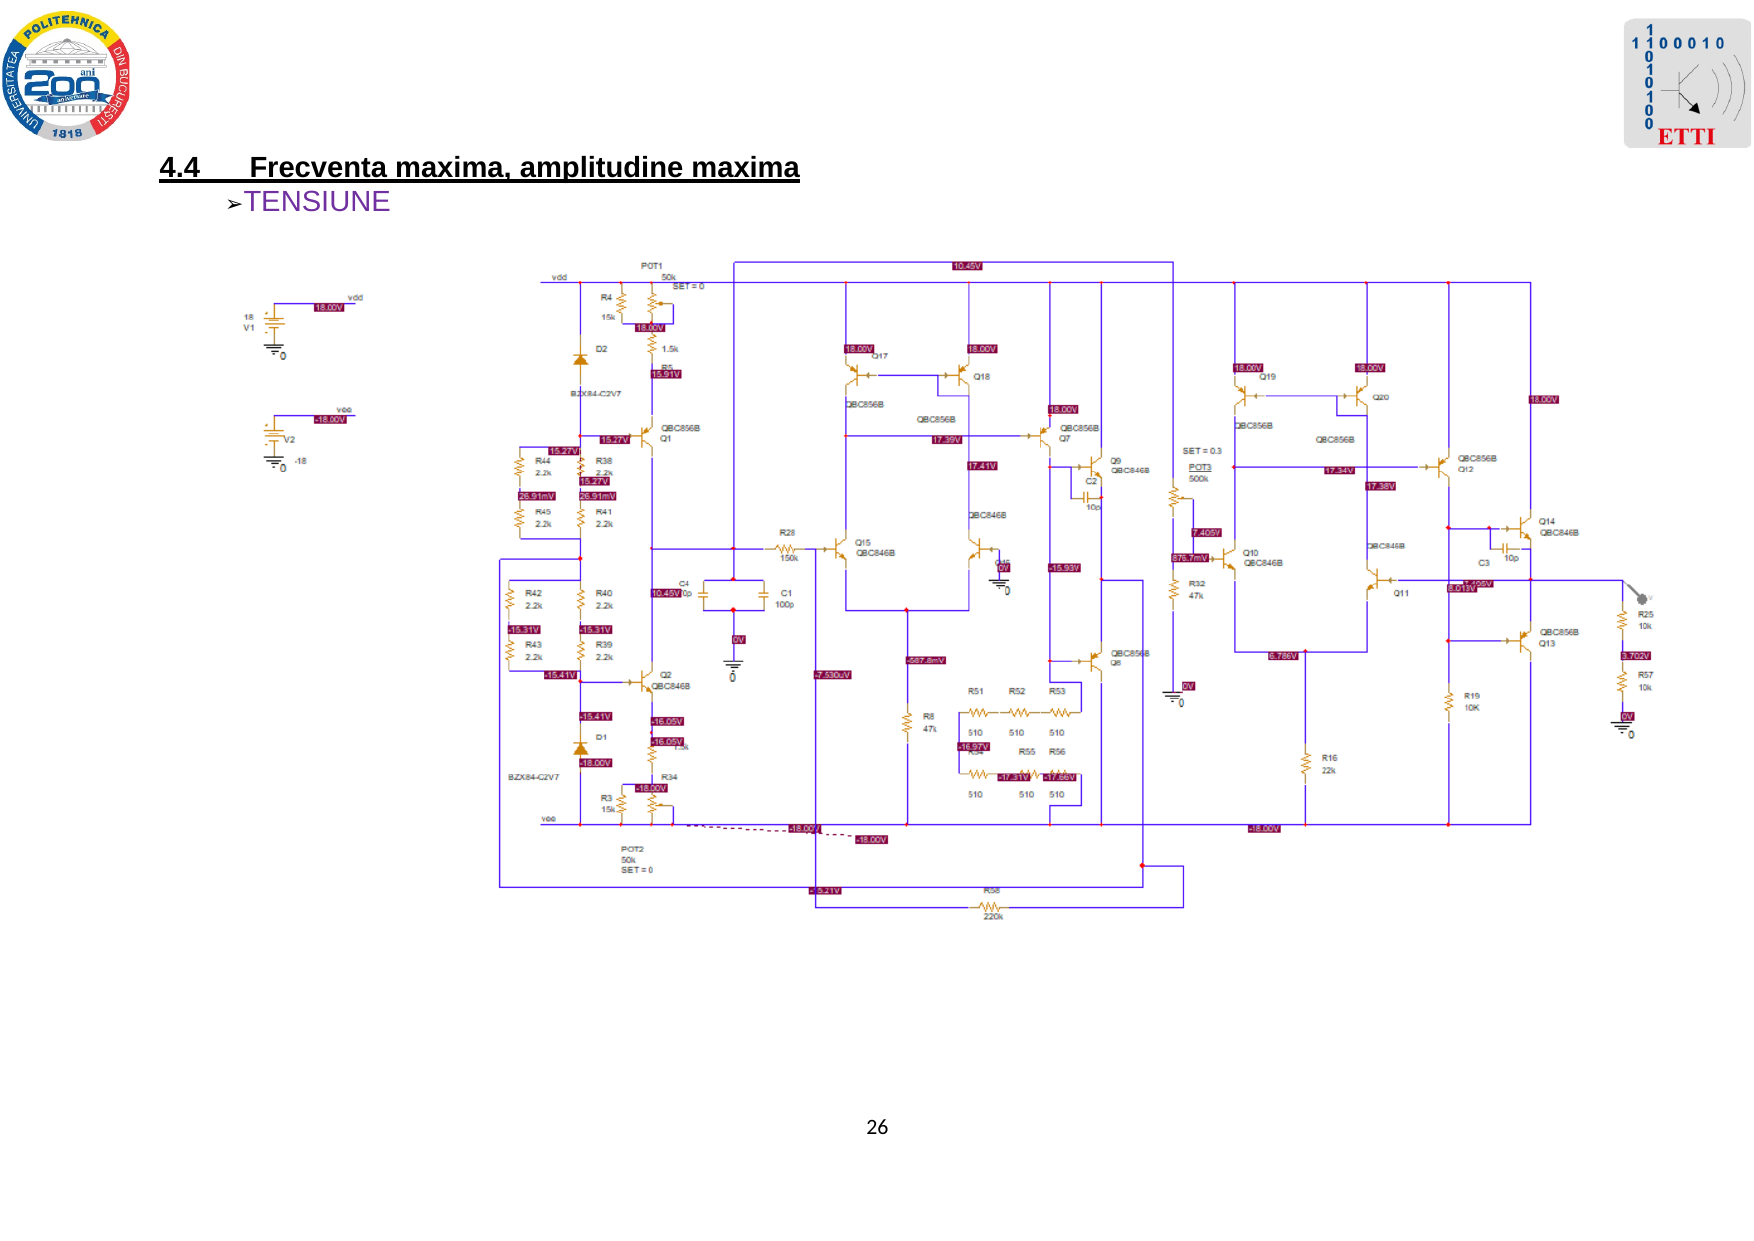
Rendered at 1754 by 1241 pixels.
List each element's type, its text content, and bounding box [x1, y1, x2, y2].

picture [225, 244, 1679, 926]
picture [1, 11, 130, 139]
picture [1622, 18, 1751, 147]
text ➢TENSIUNE [150, 183, 1604, 217]
subtitle Frecventa maxima, amplitudine maxima [159, 150, 1604, 183]
